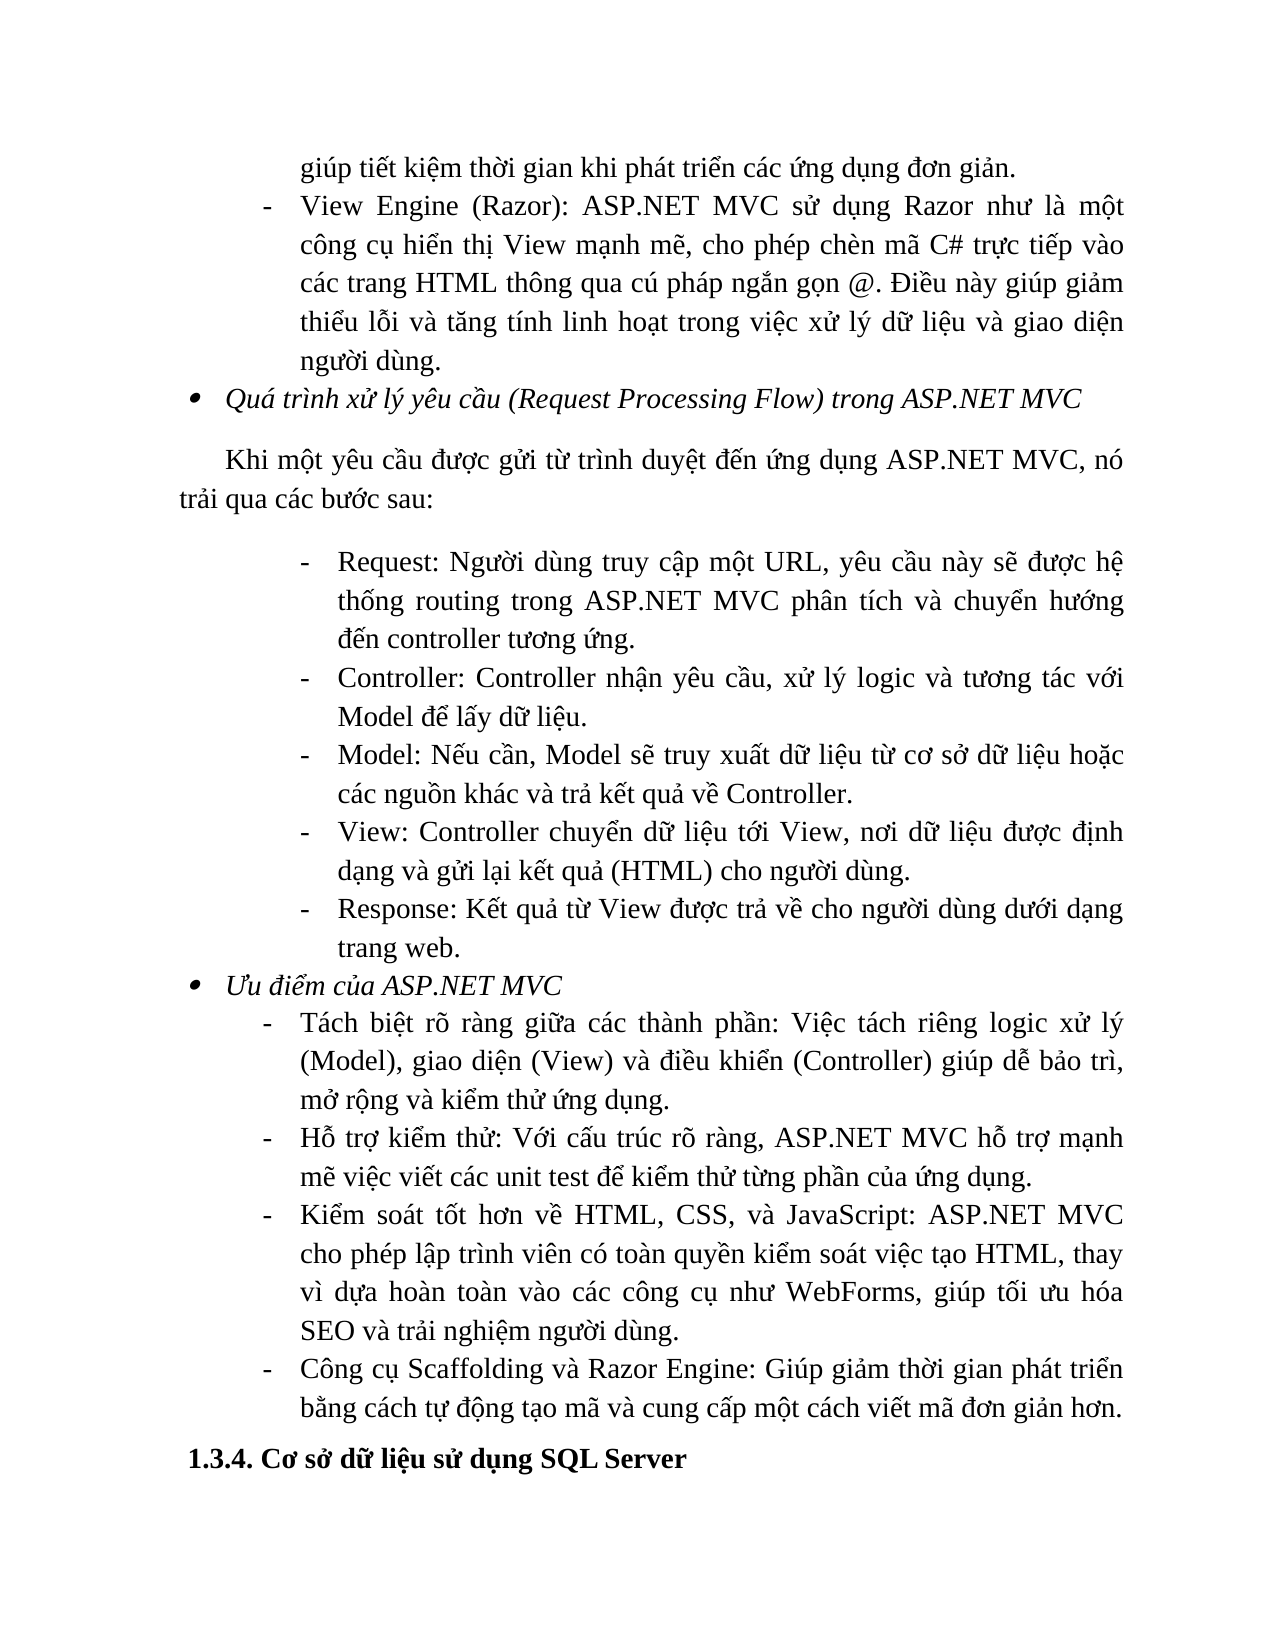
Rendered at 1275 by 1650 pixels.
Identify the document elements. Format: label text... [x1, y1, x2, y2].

list Quá trình xử lý yêu cầu (Request Processing Flow) trong ASP.NET MVC [187, 381, 1125, 415]
list Kiểm soát tốt hơn về HTML, CSS, và JavaScript: ASP.NET MVC cho phép lập trình viên có toàn quyền kiểm soát việc tạo HTML, thay vì dựa hoàn toàn vào các công cụ như WebForms, giúp tối ưu hóa SEO và trải nghiệm người dùng. [262, 1197, 1125, 1347]
list Công cụ Scaffolding và Razor Engine: Giúp giảm thời gian phát triển bằng cách tự động tạo mã và cung cấp một cách viết mã đơn giản hơn. [262, 1352, 1125, 1424]
text Khi một yêu cầu được gửi từ trình duyệt đến ứng dụng ASP.NET MVC, nó trải qua các bước sau: [179, 442, 1125, 514]
text 1.3.4. Cơ sở dữ liệu sử dụng SQL Server [187, 1441, 1125, 1475]
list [262, 150, 1125, 183]
list Response: Kết quả từ View được trả về cho người dùng dưới dạng trang web. [300, 891, 1125, 963]
list View Engine (Razor): ASP.NET MVC sử dụng Razor như là một công cụ hiển thị View mạnh mẽ, cho phép chèn mã C# trực tiếp vào các trang HTML thông qua cú pháp ngắn gọn @. Điều này giúp giảm thiểu lỗi và tăng tính linh hoạt trong việc xử lý dữ liệu và giao diện người dùng. [262, 188, 1125, 376]
list Model: Nếu cần, Model sẽ truy xuất dữ liệu từ cơ sở dữ liệu hoặc các nguồn khác và trả kết quả về Controller. [300, 737, 1125, 809]
list Controller: Controller nhận yêu cầu, xử lý logic và tương tác với Model để lấy dữ liệu. [300, 660, 1125, 732]
list Request: Người dùng truy cập một URL, yêu cầu này sẽ được hệ thống routing trong ASP.NET MVC phân tích và chuyển hướng đến controller tương ứng. [300, 544, 1125, 655]
list Ưu điểm của ASP.NET MVC [187, 968, 1125, 1002]
list View: Controller chuyển dữ liệu tới View, nơi dữ liệu được định dạng và gửi lại kết quả (HTML) cho người dùng. [300, 814, 1125, 886]
list Tách biệt rõ ràng giữa các thành phần: Việc tách riêng logic xử lý (Model), giao diện (View) và điều khiển (Controller) giúp dễ bảo trì, mở rộng và kiểm thử ứng dụng. [262, 1005, 1125, 1115]
list Hỗ trợ kiểm thử: Với cấu trúc rõ ràng, ASP.NET MVC hỗ trợ mạnh mẽ việc viết các unit test để kiểm thử từng phần của ứng dụng. [262, 1120, 1125, 1192]
